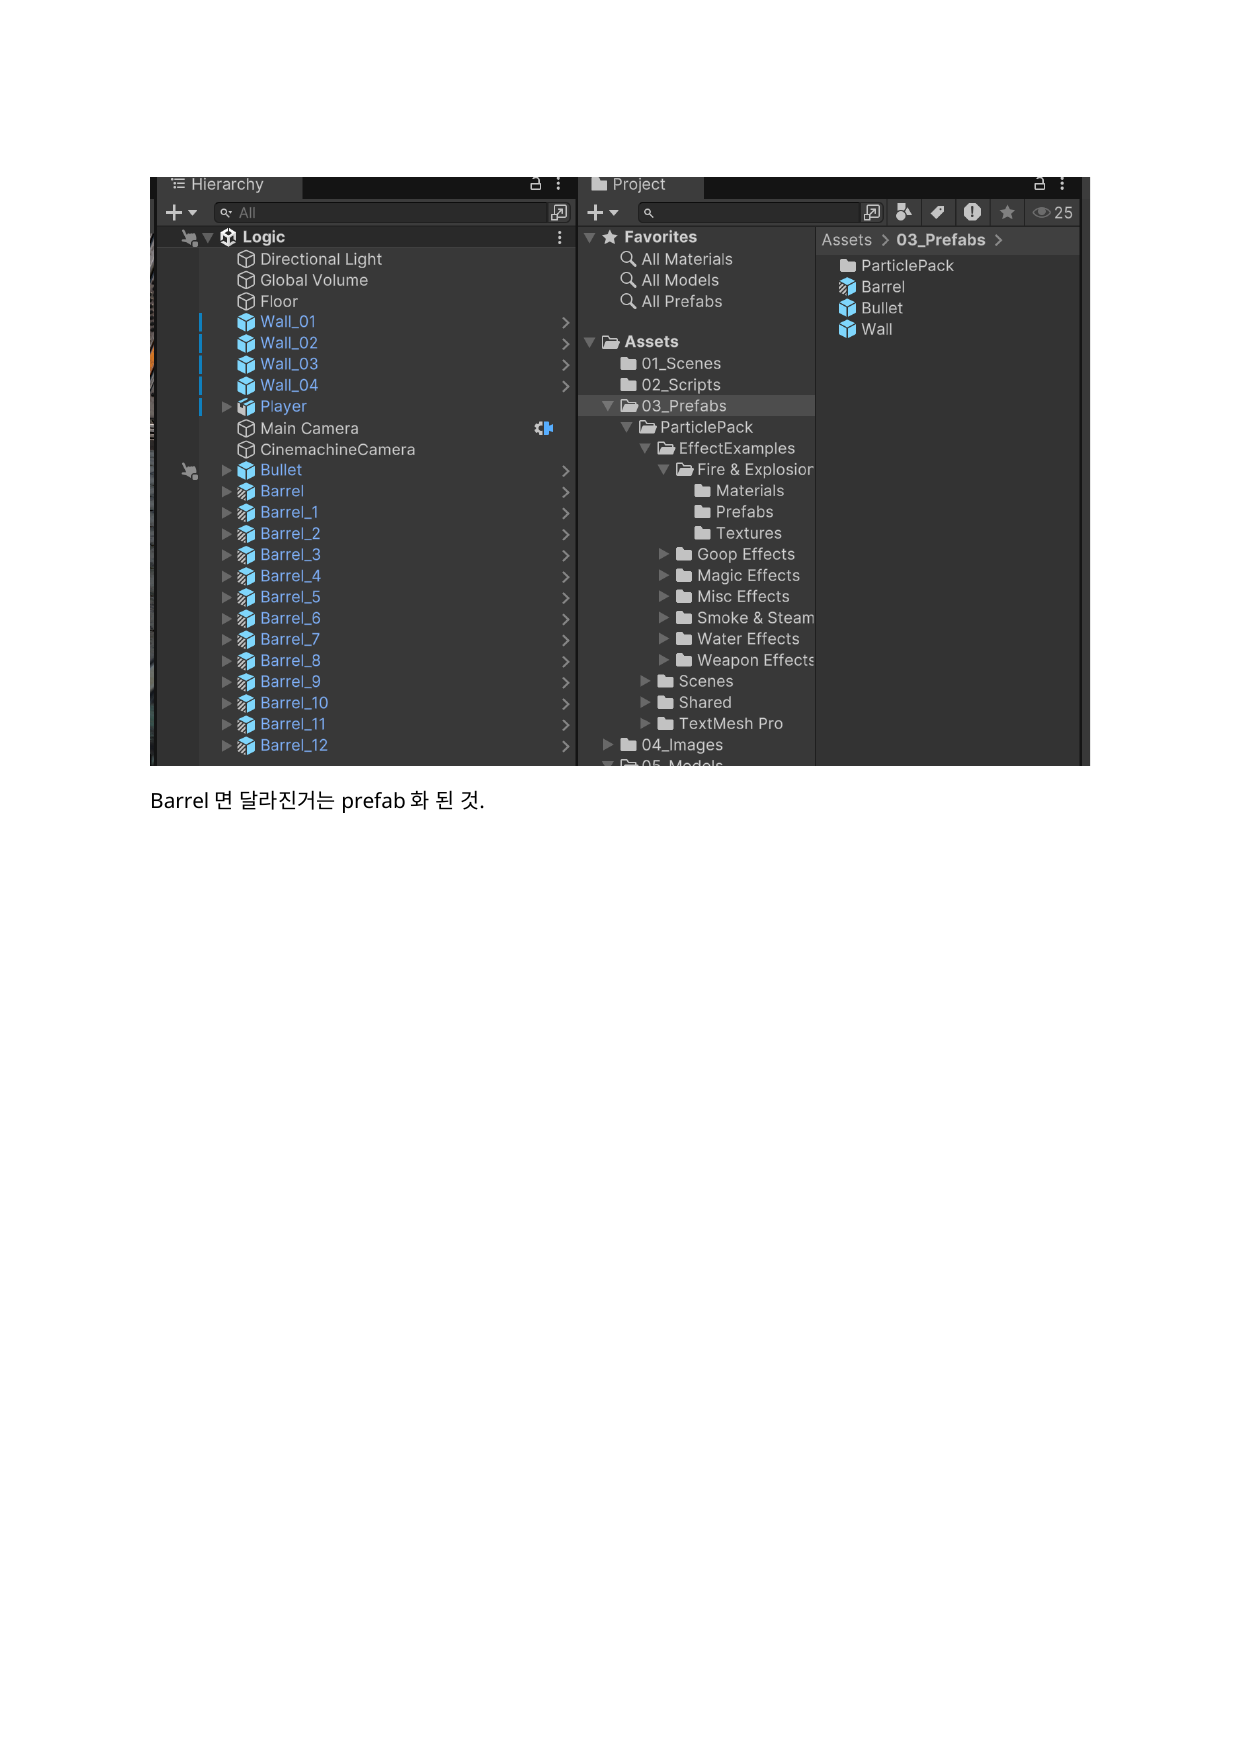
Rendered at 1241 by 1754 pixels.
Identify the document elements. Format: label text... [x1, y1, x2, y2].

text Barrel 면 달라진거는 prefab화 된 것. [150, 784, 1090, 814]
picture [150, 177, 1091, 766]
